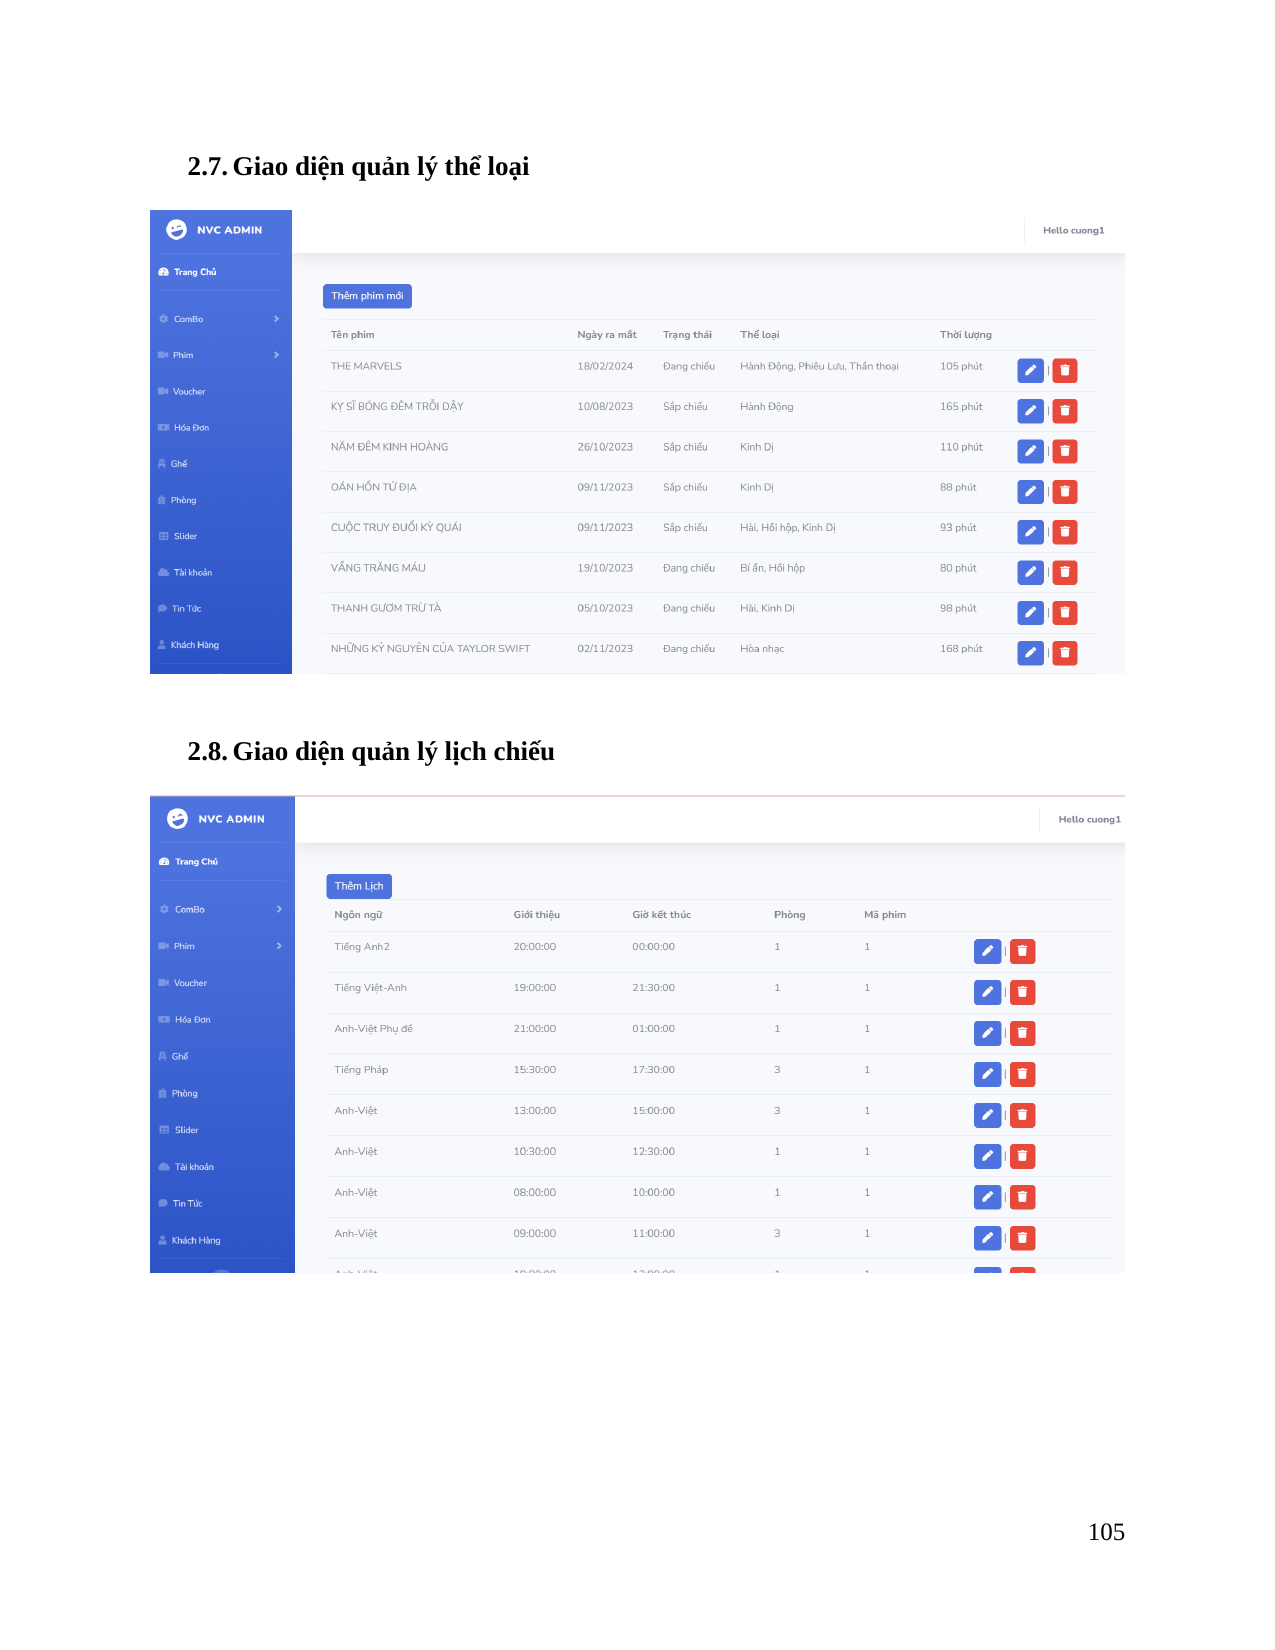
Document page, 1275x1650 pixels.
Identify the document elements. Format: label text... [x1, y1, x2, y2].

picture [150, 795, 1125, 1273]
subtitle Giao diện quản lý thể loại [187, 150, 1125, 181]
subtitle Giao diện quản lý lịch chiếu [187, 735, 1125, 766]
picture [150, 210, 1125, 674]
